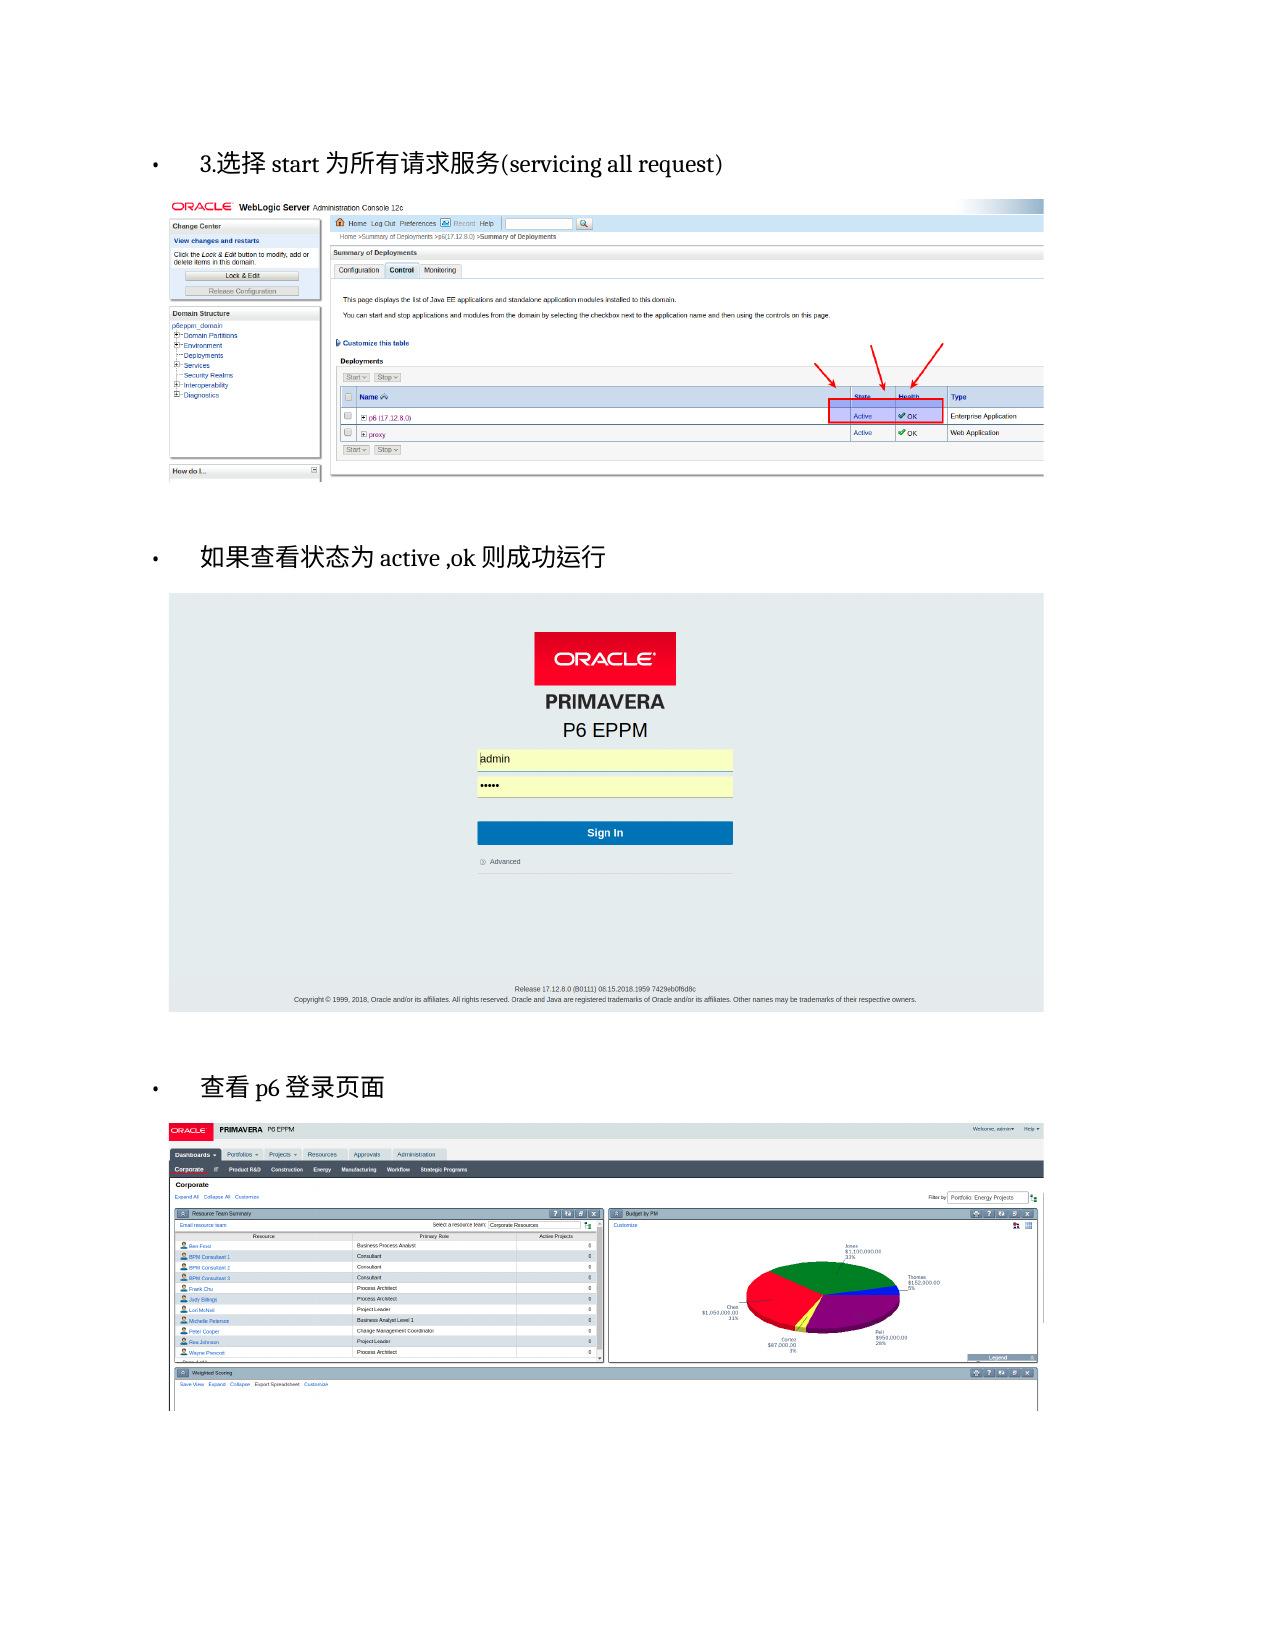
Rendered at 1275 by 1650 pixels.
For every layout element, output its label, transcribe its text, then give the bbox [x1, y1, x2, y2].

list 3.选择start 为所有请求服务(servicing all request) [150, 150, 1125, 179]
list 如果查看状态为active ,ok 则成功运行 [150, 543, 1125, 572]
picture [168, 593, 1044, 1012]
picture [168, 1123, 1044, 1411]
list 查看p6 登录页面 [150, 1073, 1125, 1102]
picture [168, 199, 1044, 482]
